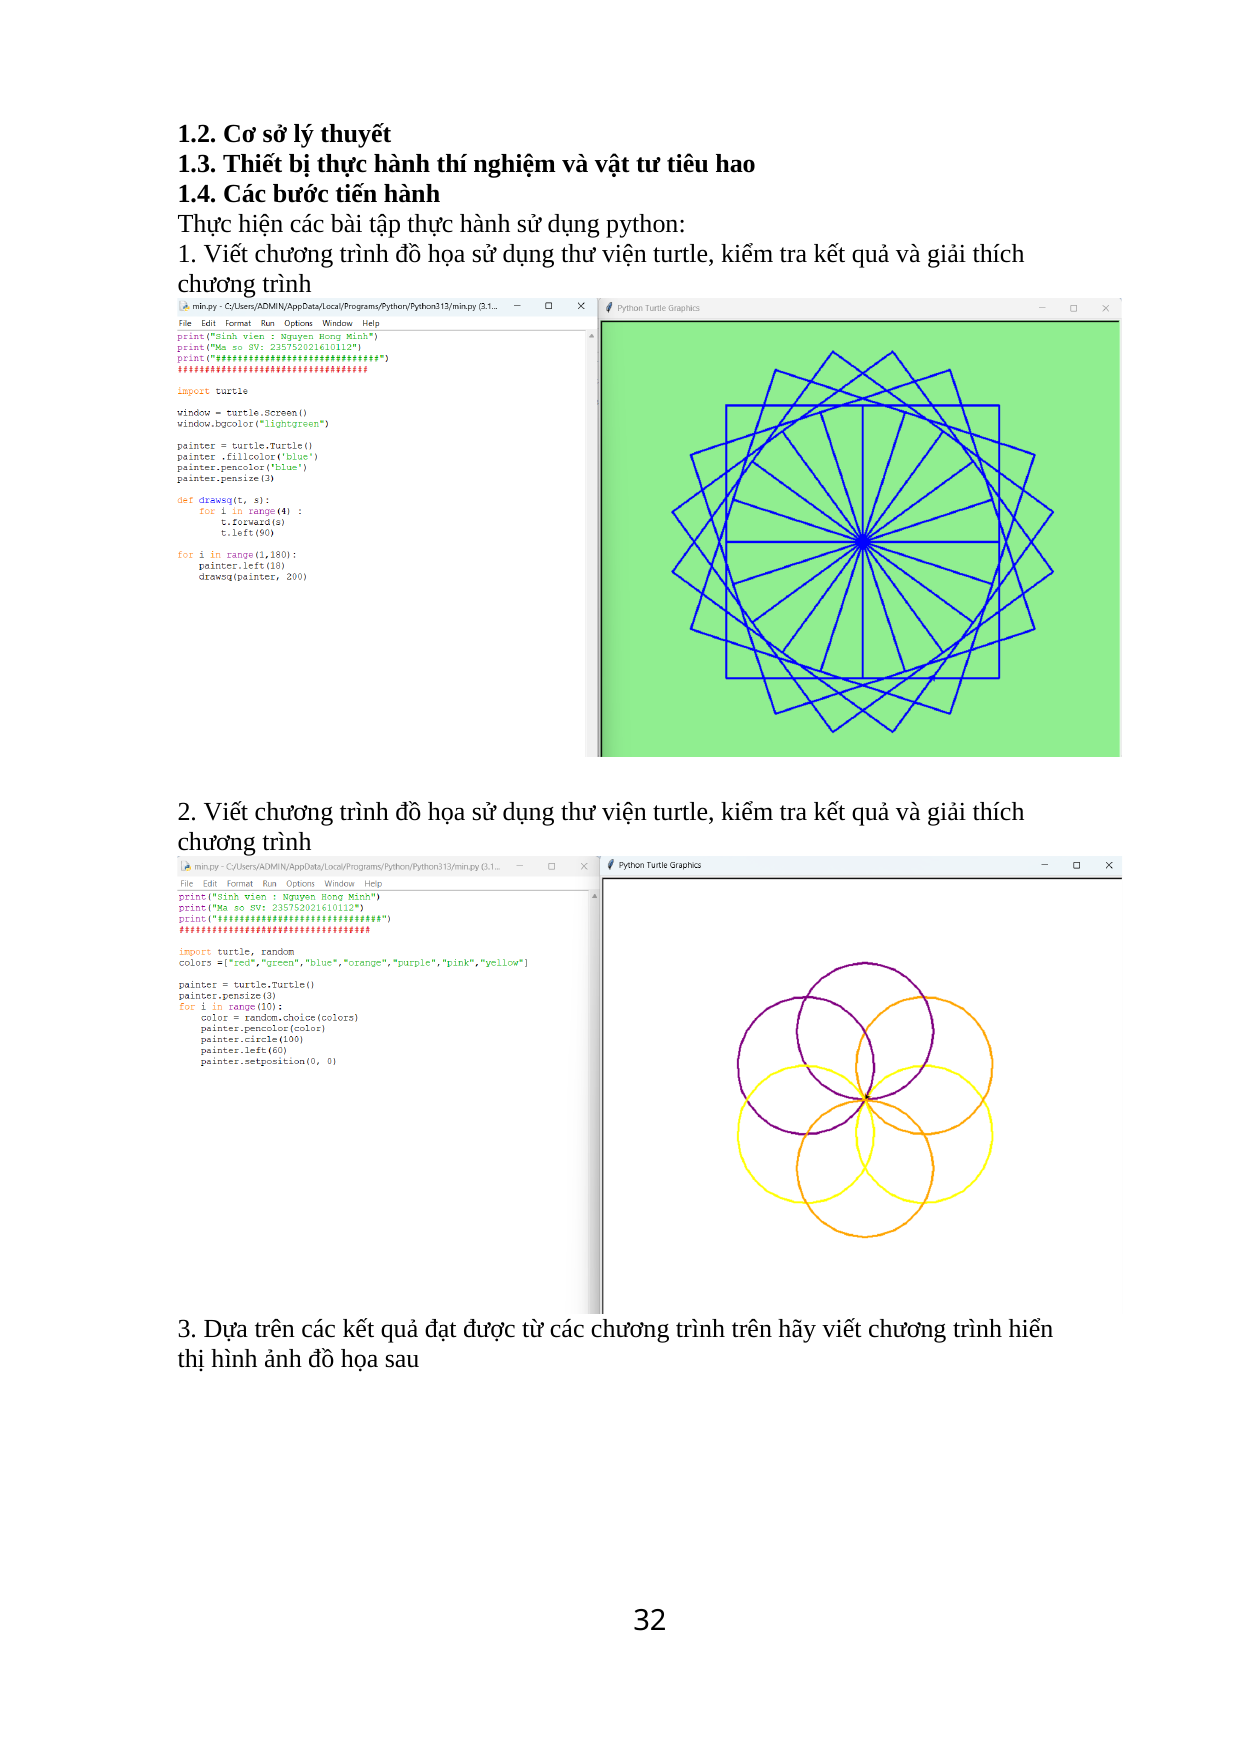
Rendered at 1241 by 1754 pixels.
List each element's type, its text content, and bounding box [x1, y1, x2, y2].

text 2. Viết chương trình đồ họa sử dụng thư viện turtle, kiểm tra kết quả và giải thích [177, 796, 1122, 826]
text chương trình [177, 268, 1122, 298]
text Thực hiện các bài tập thực hành sử dụng python: [177, 208, 1122, 238]
text 1.2. Cơ sở lý thuyết [177, 118, 1122, 148]
text 1.3. Thiết bị thực hành thí nghiệm và vật tư tiêu hao [177, 148, 1122, 178]
text 1. Viết chương trình đồ họa sử dụng thư viện turtle, kiểm tra kết quả và giải thích [177, 238, 1122, 268]
picture [177, 298, 1122, 757]
picture [177, 856, 1123, 1314]
text 1.4. Các bước tiến hành [177, 178, 1122, 208]
text thị hình ảnh đồ họa sau [177, 1343, 1122, 1373]
text chương trình [177, 826, 1122, 856]
text 3. Dựa trên các kết quả đạt được từ các chương trình trên hãy viết chương trình hiển [177, 1314, 1122, 1343]
